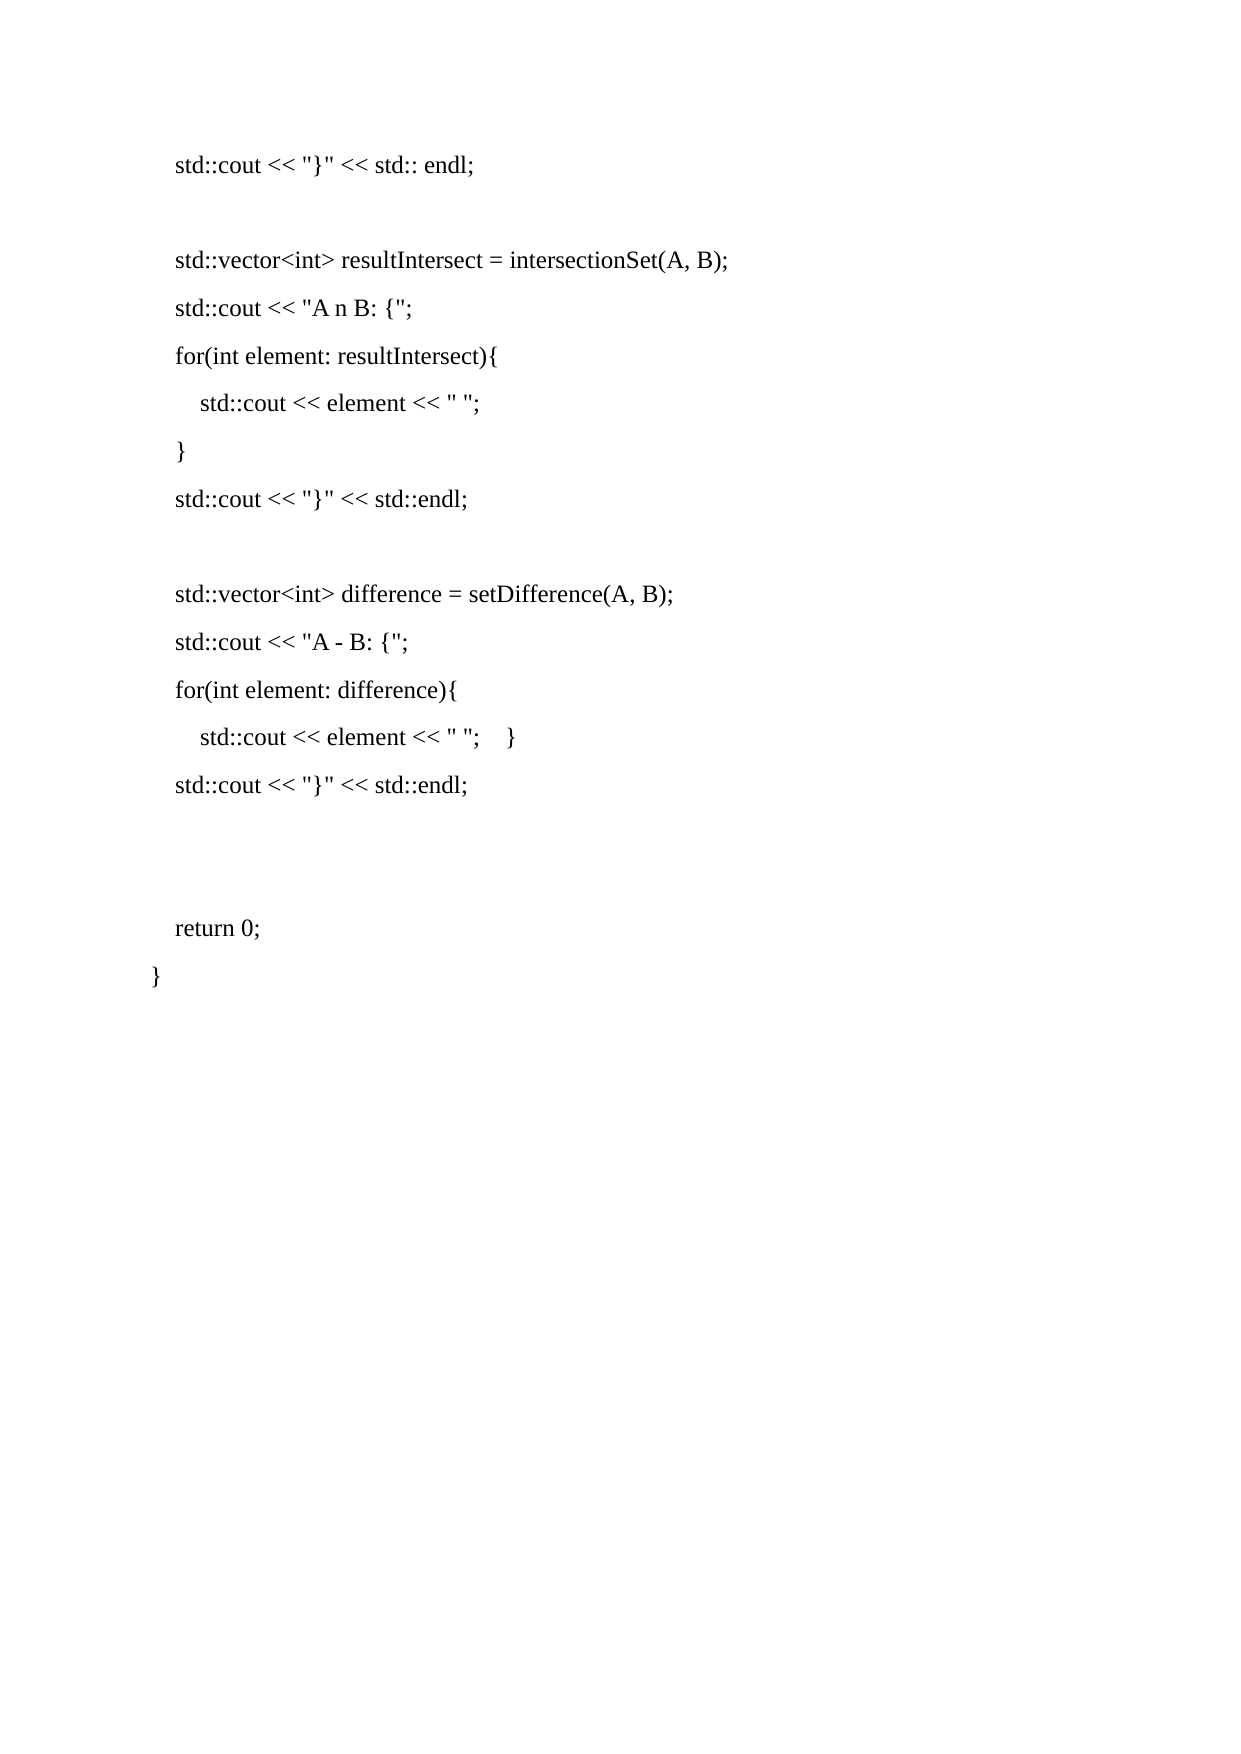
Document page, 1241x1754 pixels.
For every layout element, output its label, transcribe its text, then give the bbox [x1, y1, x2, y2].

text } [150, 961, 1090, 990]
text return 0; [150, 913, 1090, 942]
text std::cout << element << " "; [150, 388, 1090, 417]
text std::vector<int> resultIntersect = intersectionSet(A, B); [150, 245, 1090, 274]
text std::cout << element << " "; } [150, 722, 1090, 751]
text std::cout << "A n B: {"; [150, 293, 1090, 322]
text std::cout << "}" << std:: endl; [150, 150, 1090, 179]
text } [150, 436, 1090, 465]
text std::cout << "A - B: {"; [150, 627, 1090, 656]
text for(int element: difference){ [150, 675, 1090, 703]
text std::vector<int> difference = setDifference(A, B); [150, 579, 1090, 608]
text std::cout << "}" << std::endl; [150, 770, 1090, 799]
text for(int element: resultIntersect){ [150, 341, 1090, 369]
text std::cout << "}" << std::endl; [150, 484, 1090, 513]
